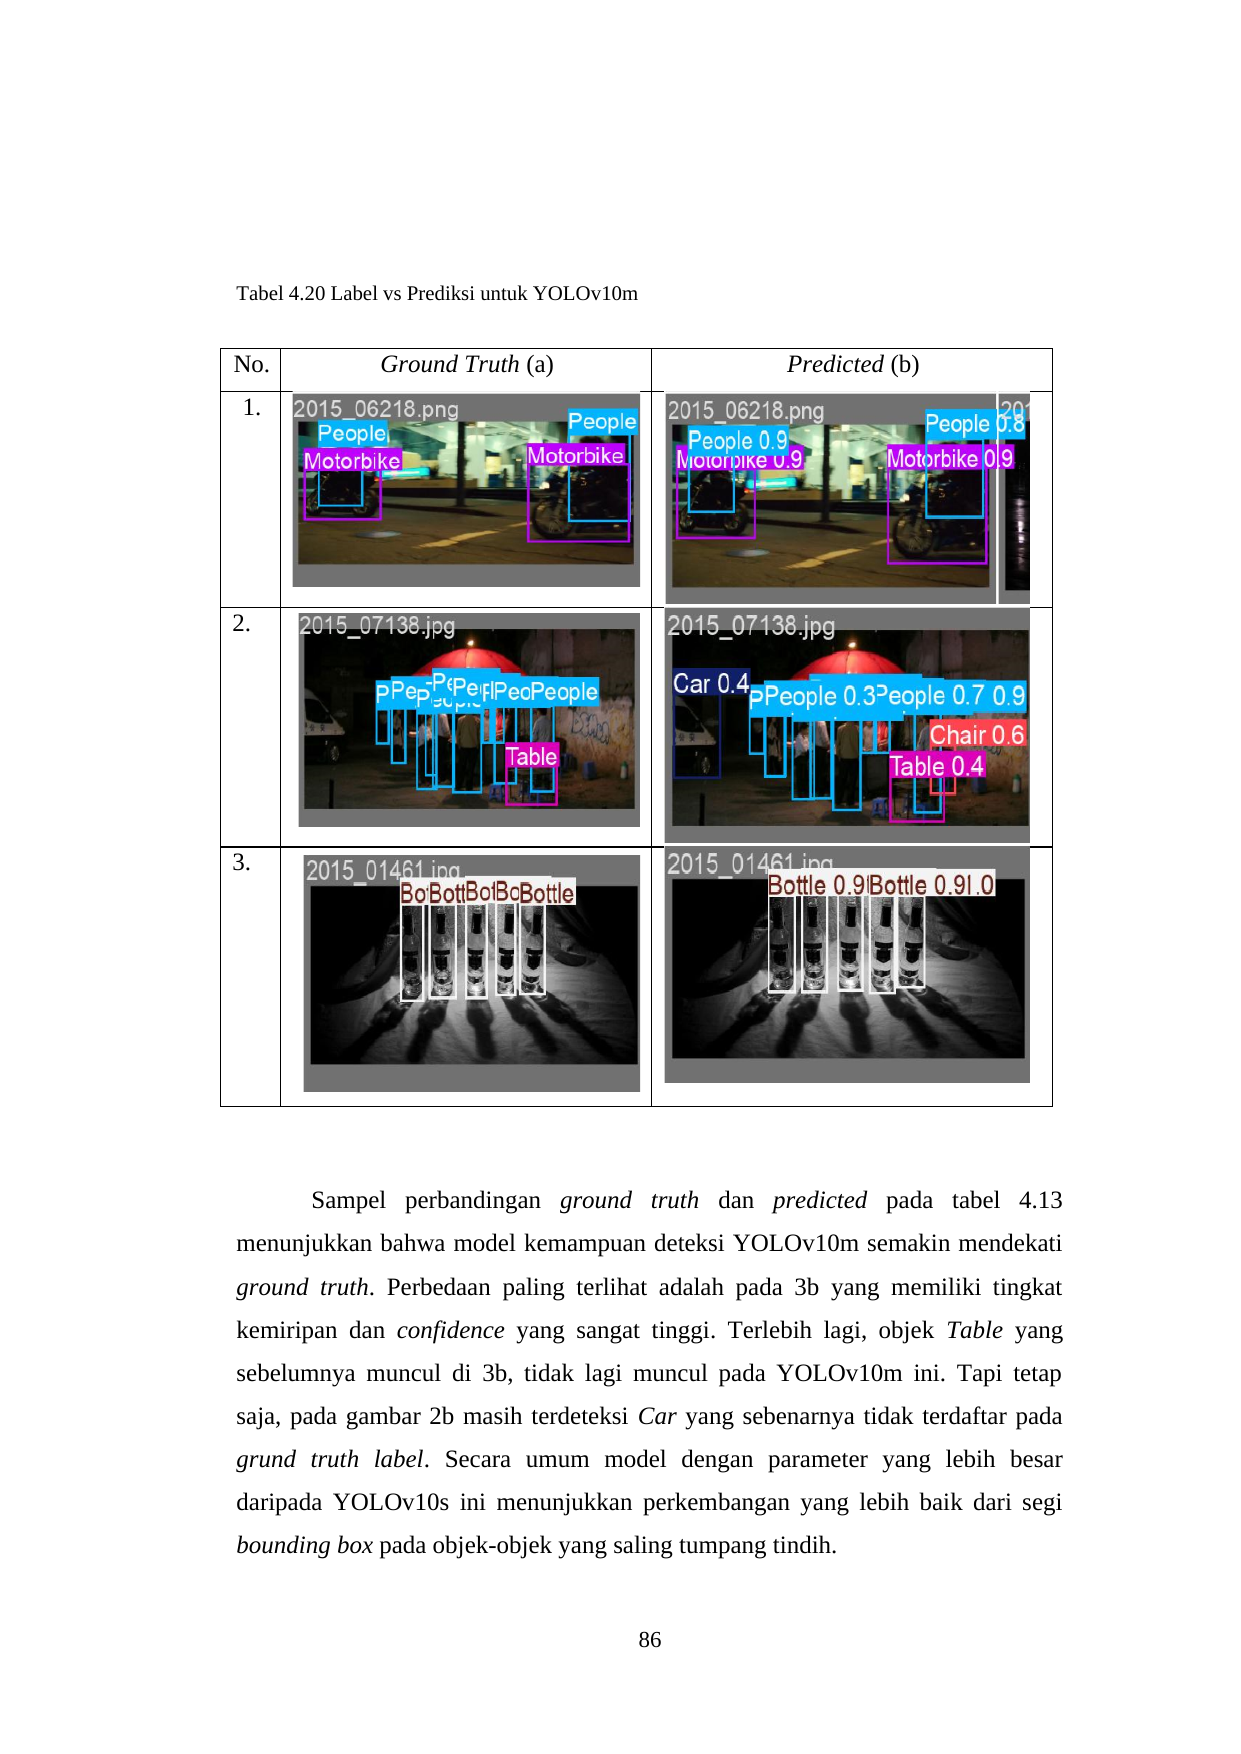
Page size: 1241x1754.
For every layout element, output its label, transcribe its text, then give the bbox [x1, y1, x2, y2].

picture [664, 846, 1030, 1083]
text Sampel perbandingan ground truth dan predicted pada tabel 4.13 menunjukkan bahwa model kemampuan deteksi YOLOv10m semakin mendekati ground truth. Perbedaan paling terlihat adalah pada 3b yang memiliki tingkat kemiripan dan confidence yang sangat tinggi. Terlebih lagi, objek Table yang sebelumnya muncul di 3b, tidak lagi muncul pada YOLOv10m ini. Tapi tetap saja, pada gambar 2b masih terdeteksi Car yang sebenarnya tidak terdaftar pada grund truth label. Secara umum model dengan parameter yang lebih besar daripada YOLOv10s ini menunjukkan perkembangan yang lebih baik dari segi bounding box pada objek-objek yang saling tumpang tindih. [236, 1185, 1063, 1559]
table_cell [281, 848, 651, 1106]
picture [664, 391, 1030, 604]
table_header Predicted (b) [652, 349, 1052, 391]
table_cell [652, 392, 1052, 607]
table_header No. [221, 349, 280, 391]
table_cell 3. [221, 848, 280, 1106]
picture [303, 855, 640, 1092]
table_cell [281, 392, 651, 607]
table_cell [652, 848, 1052, 1106]
table_cell 2. [221, 608, 280, 846]
picture [292, 391, 640, 587]
table_cell [652, 608, 1052, 846]
picture [298, 613, 640, 827]
table_header Ground Truth (a) [281, 349, 651, 391]
picture [664, 606, 1030, 843]
table_cell 1. [221, 392, 280, 607]
table_cell [281, 608, 651, 846]
